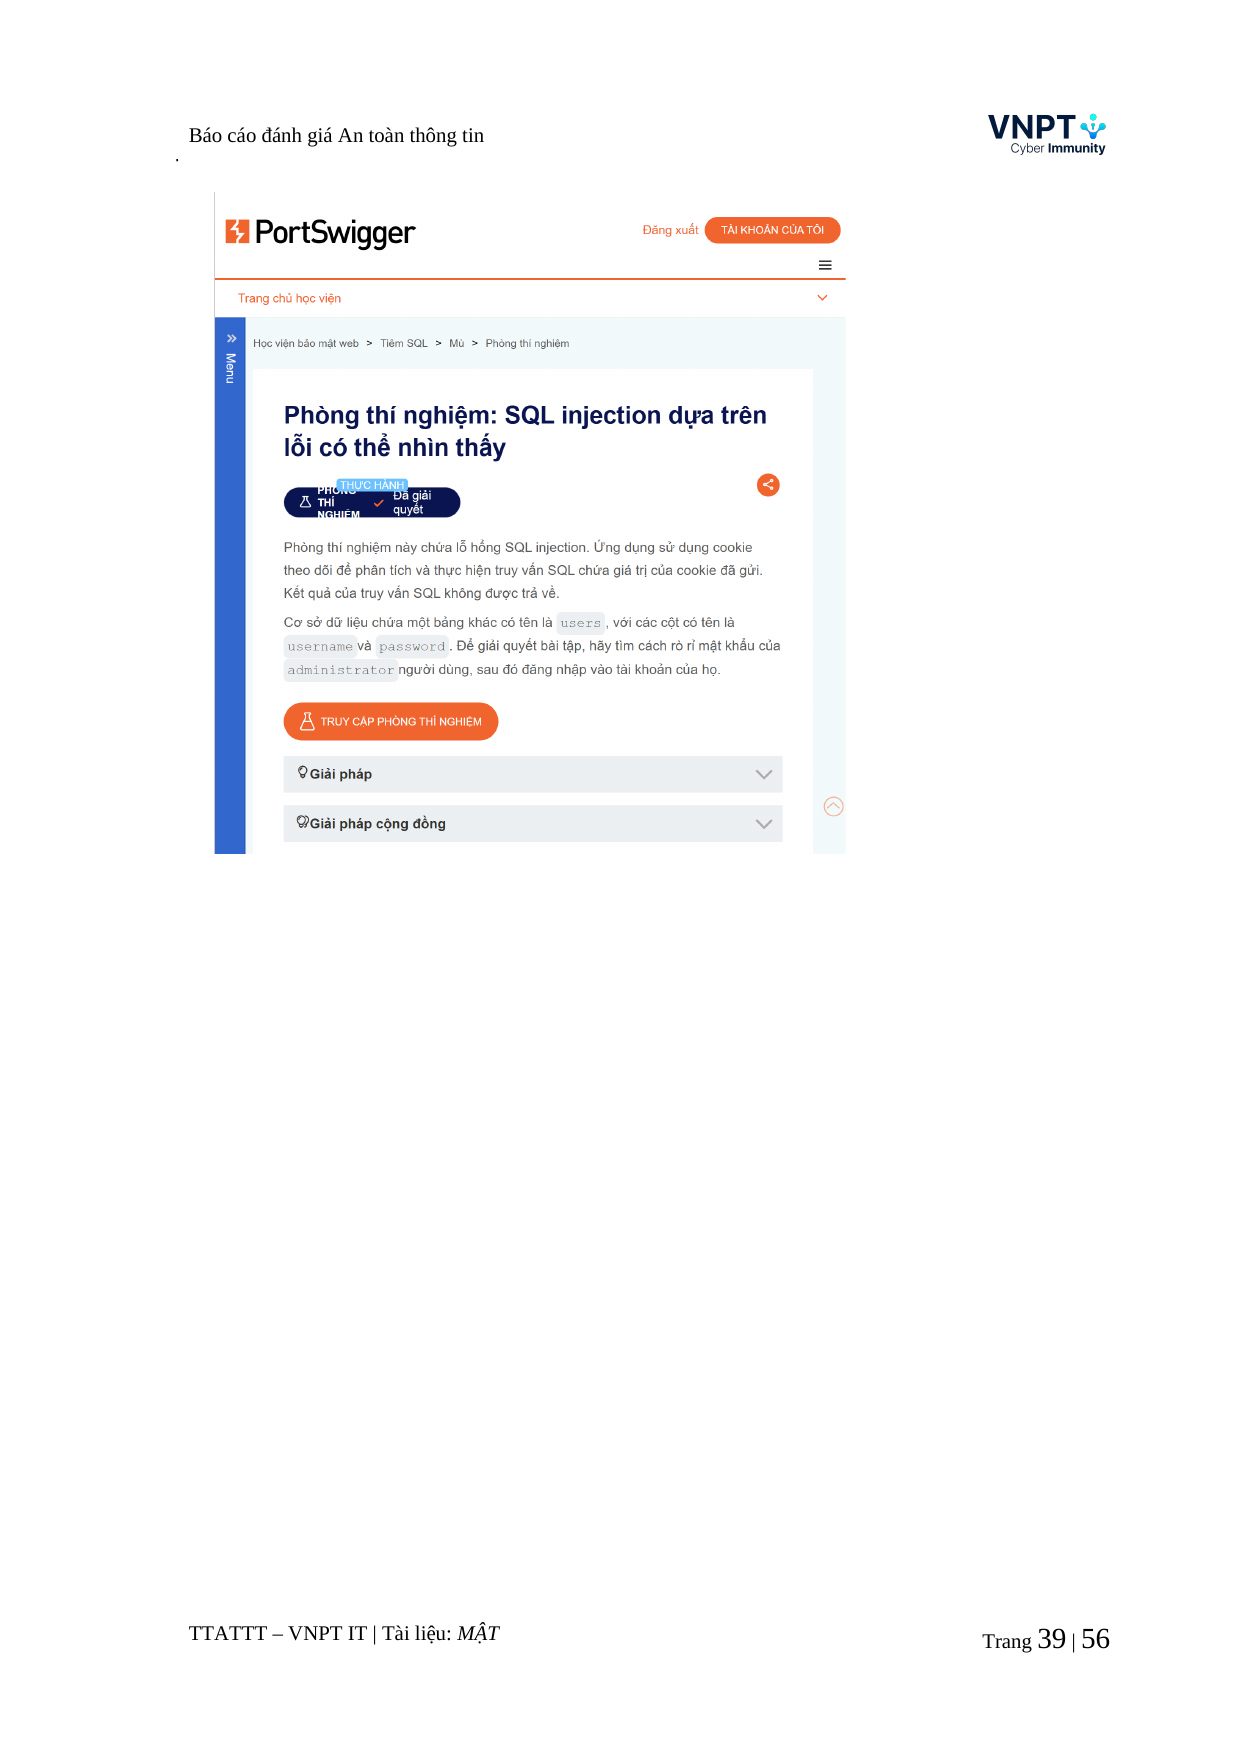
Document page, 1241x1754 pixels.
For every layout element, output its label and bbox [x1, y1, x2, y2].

picture [984, 110, 1110, 159]
picture [214, 192, 846, 854]
